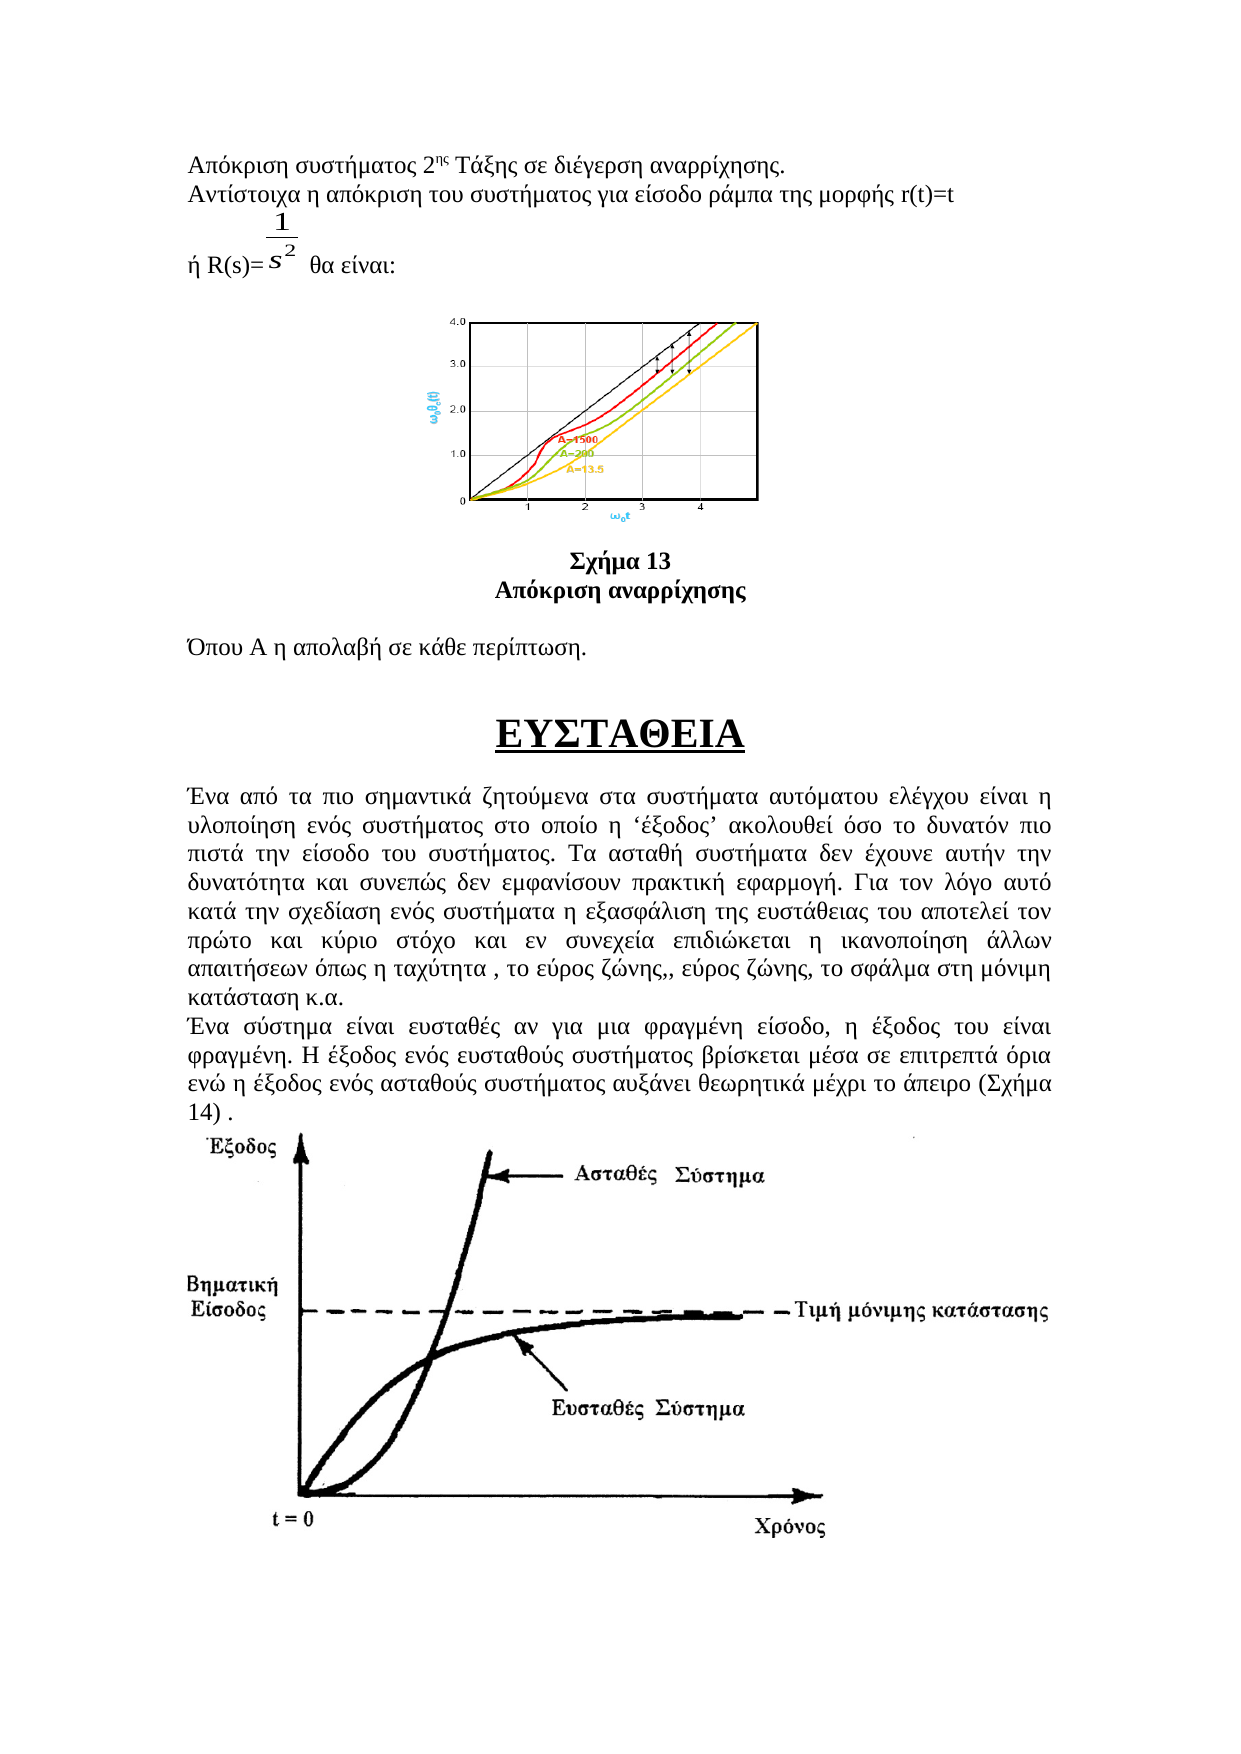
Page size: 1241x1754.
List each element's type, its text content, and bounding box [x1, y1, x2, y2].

text Όπου Α η απολαβή σε κάθε περίπτωση. [187, 632, 1053, 661]
text Ένα από τα πιο σημαντικά ζητούμενα στα συστήματα αυτόματου ελέγχου είναι η υλοποίηση ενός συστήματος στο οποίο η ‘έξοδος’ ακολουθεί όσο το δυνατόν πιο πιστά την είσοδο του συστήματος. Τα ασταθή συστήματα δεν έχουνε αυτήν την δυνατότητα και συνεπώς δεν εμφανίσουν πρακτική εφαρμογή. Για τον λόγο αυτό κατά την σχεδίαση ενός συστήματα η εξασφάλιση της ευστάθειας του αποτελεί τον πρώτο και κύριο στόχο και εν συνεχεία επιδιώκεται η ικανοποίηση άλλων απαιτήσεων όπως η ταχύτητα , το εύρος ζώνης,, εύρος ζώνης, το σφάλμα στη μόνιμη κατάσταση κ.α. [187, 781, 1053, 1011]
text ή R(s)= θα είναι: [187, 207, 1053, 278]
text Αντίστοιχα η απόκριση του συστήματος για είσοδο ράμπα της μορφής r(t)=t [187, 179, 1053, 207]
picture [187, 1126, 1052, 1538]
text Απόκριση αναρρίχησης [187, 575, 1053, 603]
text Σχήμα 13 [187, 546, 1053, 575]
text Ένα σύστημα είναι ευσταθές αν για μια φραγμένη είσοδο, η έξοδος του είναι φραγμένη. Η έξοδος ενός ευσταθούς συστήματος βρίσκεται μέσα σε επιτρεπτά όρια ενώ η έξοδος ενός ασταθούς συστήματος αυξάνει θεωρητικά μέχρι το άπειρο (Σχήμα 14) . [187, 1011, 1053, 1126]
text ΕΥΣΤΑΘΕΙΑ [187, 709, 1053, 757]
text Απόκριση συστήματος 2ης Τάξης σε διέγερση αναρρίχησης. [187, 150, 1053, 179]
